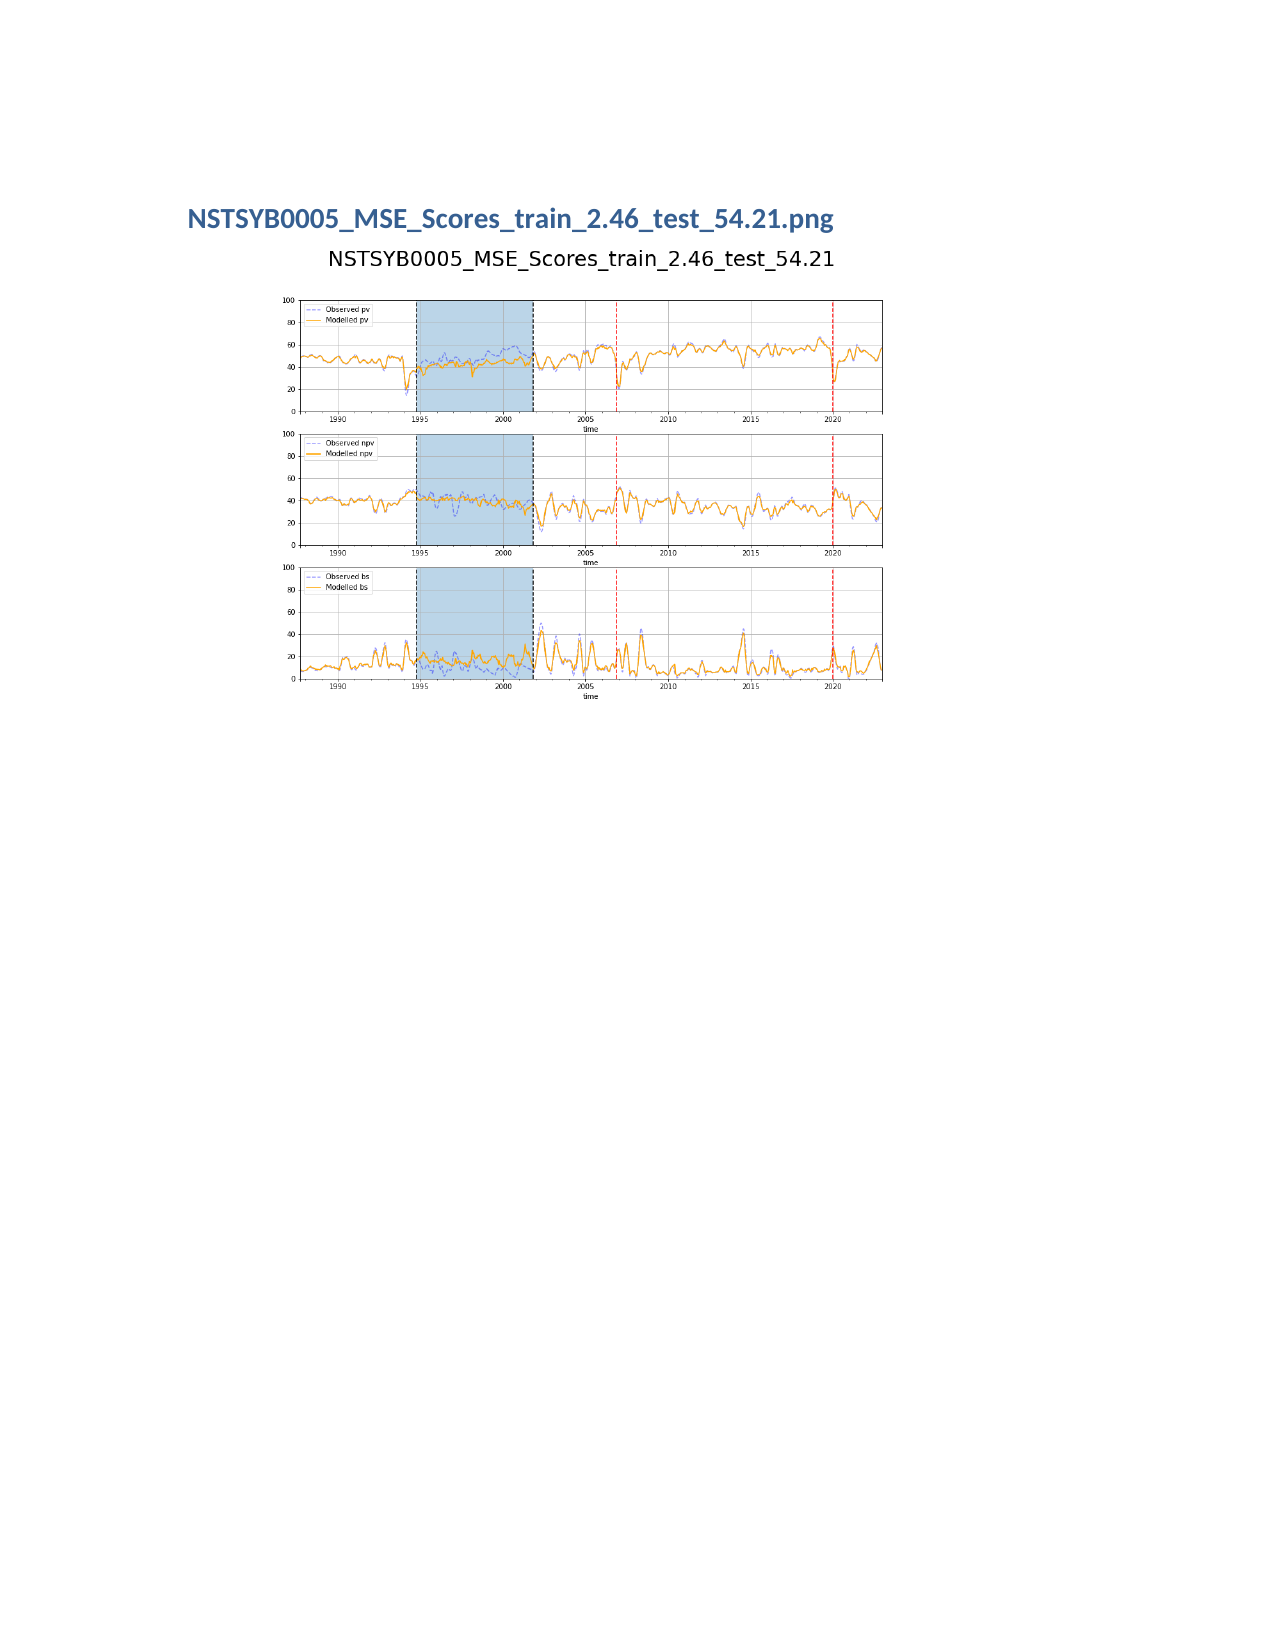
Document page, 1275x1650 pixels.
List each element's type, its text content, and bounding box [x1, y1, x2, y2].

subtitle NSTSYB0005_MSE_Scores_train_2.46_test_54.21.png [187, 200, 1087, 236]
picture [206, 241, 957, 741]
